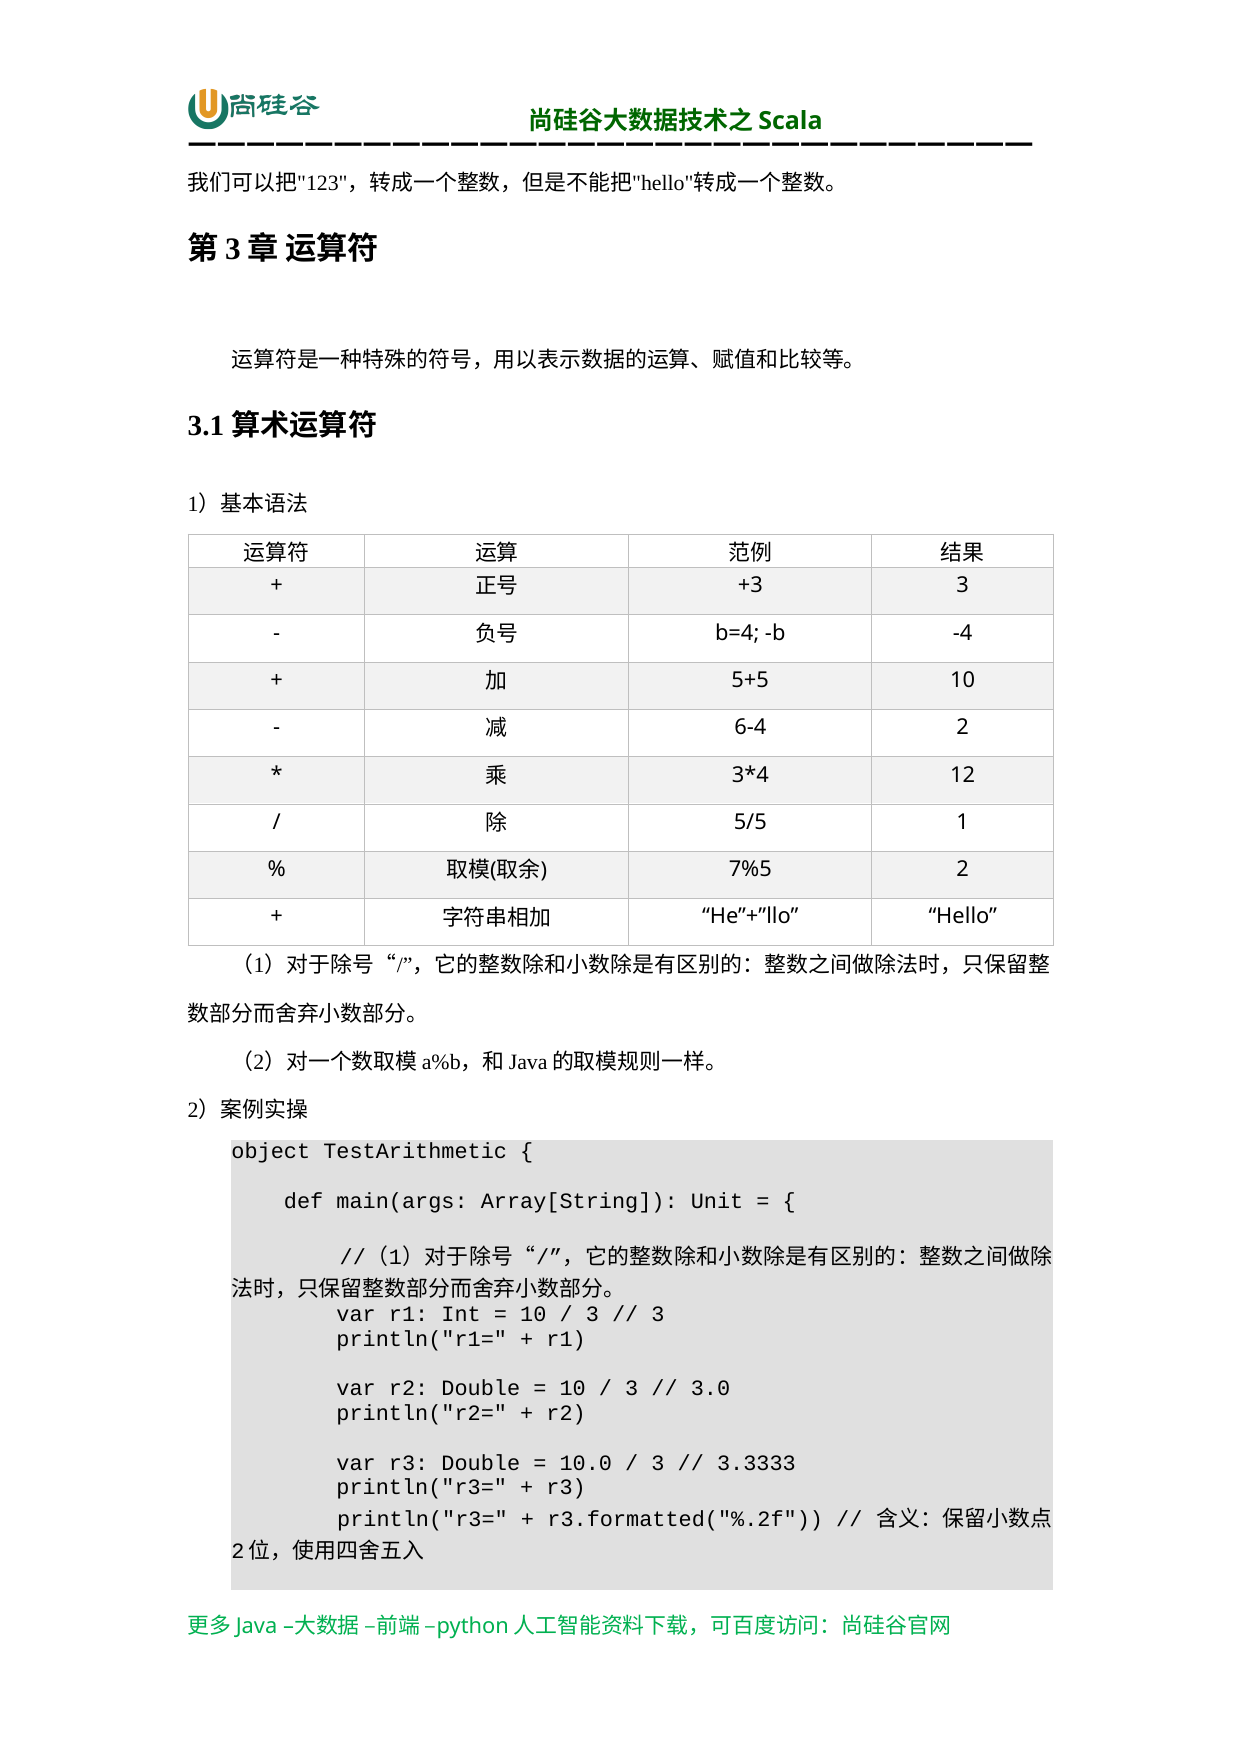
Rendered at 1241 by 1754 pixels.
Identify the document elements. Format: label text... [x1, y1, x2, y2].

text var r2: Double = 10 / 3 // 3.0 [231, 1377, 1053, 1402]
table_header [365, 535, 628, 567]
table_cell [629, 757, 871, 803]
text 2）案例实操 [187, 1092, 1053, 1124]
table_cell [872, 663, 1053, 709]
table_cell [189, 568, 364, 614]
text println("r3=" + r3.formatted("%.2f")) // 含义：保留小数点2位，使用四舍五入 [231, 1501, 1053, 1565]
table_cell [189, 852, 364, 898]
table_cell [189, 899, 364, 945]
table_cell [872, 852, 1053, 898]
text 1）基本语法 [187, 485, 1053, 518]
text def main(args: Array[String]): Unit = { [231, 1190, 1053, 1214]
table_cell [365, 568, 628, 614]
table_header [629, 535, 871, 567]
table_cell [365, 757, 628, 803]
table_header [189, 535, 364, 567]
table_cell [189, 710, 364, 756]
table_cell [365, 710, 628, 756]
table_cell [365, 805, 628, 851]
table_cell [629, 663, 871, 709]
text println("r3=" + r3) [231, 1477, 1053, 1501]
text 运算符是一种特殊的符号，用以表示数据的运算、赋值和比较等。 [187, 341, 1053, 374]
text （1）对于除号“/”，它的整数除和小数除是有区别的：整数之间做除法时，只保留整数部分而舍弃小数部分。 [187, 946, 1053, 1028]
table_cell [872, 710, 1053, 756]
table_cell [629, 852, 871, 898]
picture [187, 88, 321, 130]
text println("r1=" + r1) [231, 1328, 1053, 1353]
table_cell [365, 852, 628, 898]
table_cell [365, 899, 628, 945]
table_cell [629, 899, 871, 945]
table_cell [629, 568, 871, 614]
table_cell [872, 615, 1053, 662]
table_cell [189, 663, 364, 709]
subtitle 3.1 算术运算符 [187, 390, 1053, 455]
text println("r2=" + r2) [231, 1402, 1053, 1427]
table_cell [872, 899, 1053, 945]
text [187, 165, 1053, 197]
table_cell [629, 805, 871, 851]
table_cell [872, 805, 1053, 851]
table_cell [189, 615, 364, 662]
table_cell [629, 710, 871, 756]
text //（1）对于除号“/”，它的整数除和小数除是有区别的：整数之间做除法时，只保留整数部分而舍弃小数部分。 [231, 1239, 1053, 1303]
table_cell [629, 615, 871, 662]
subtitle 第3章 运算符 [187, 213, 1053, 278]
text var r1: Int = 10 / 3 // 3 [231, 1303, 1053, 1328]
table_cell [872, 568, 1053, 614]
text （2）对一个数取模a%b，和Java的取模规则一样。 [187, 1043, 1053, 1076]
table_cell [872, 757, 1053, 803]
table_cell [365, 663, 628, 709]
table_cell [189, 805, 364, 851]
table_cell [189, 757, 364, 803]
text object TestArithmetic { [231, 1140, 1053, 1165]
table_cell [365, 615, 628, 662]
text var r3: Double = 10.0 / 3 // 3.3333 [231, 1452, 1053, 1477]
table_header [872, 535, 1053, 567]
